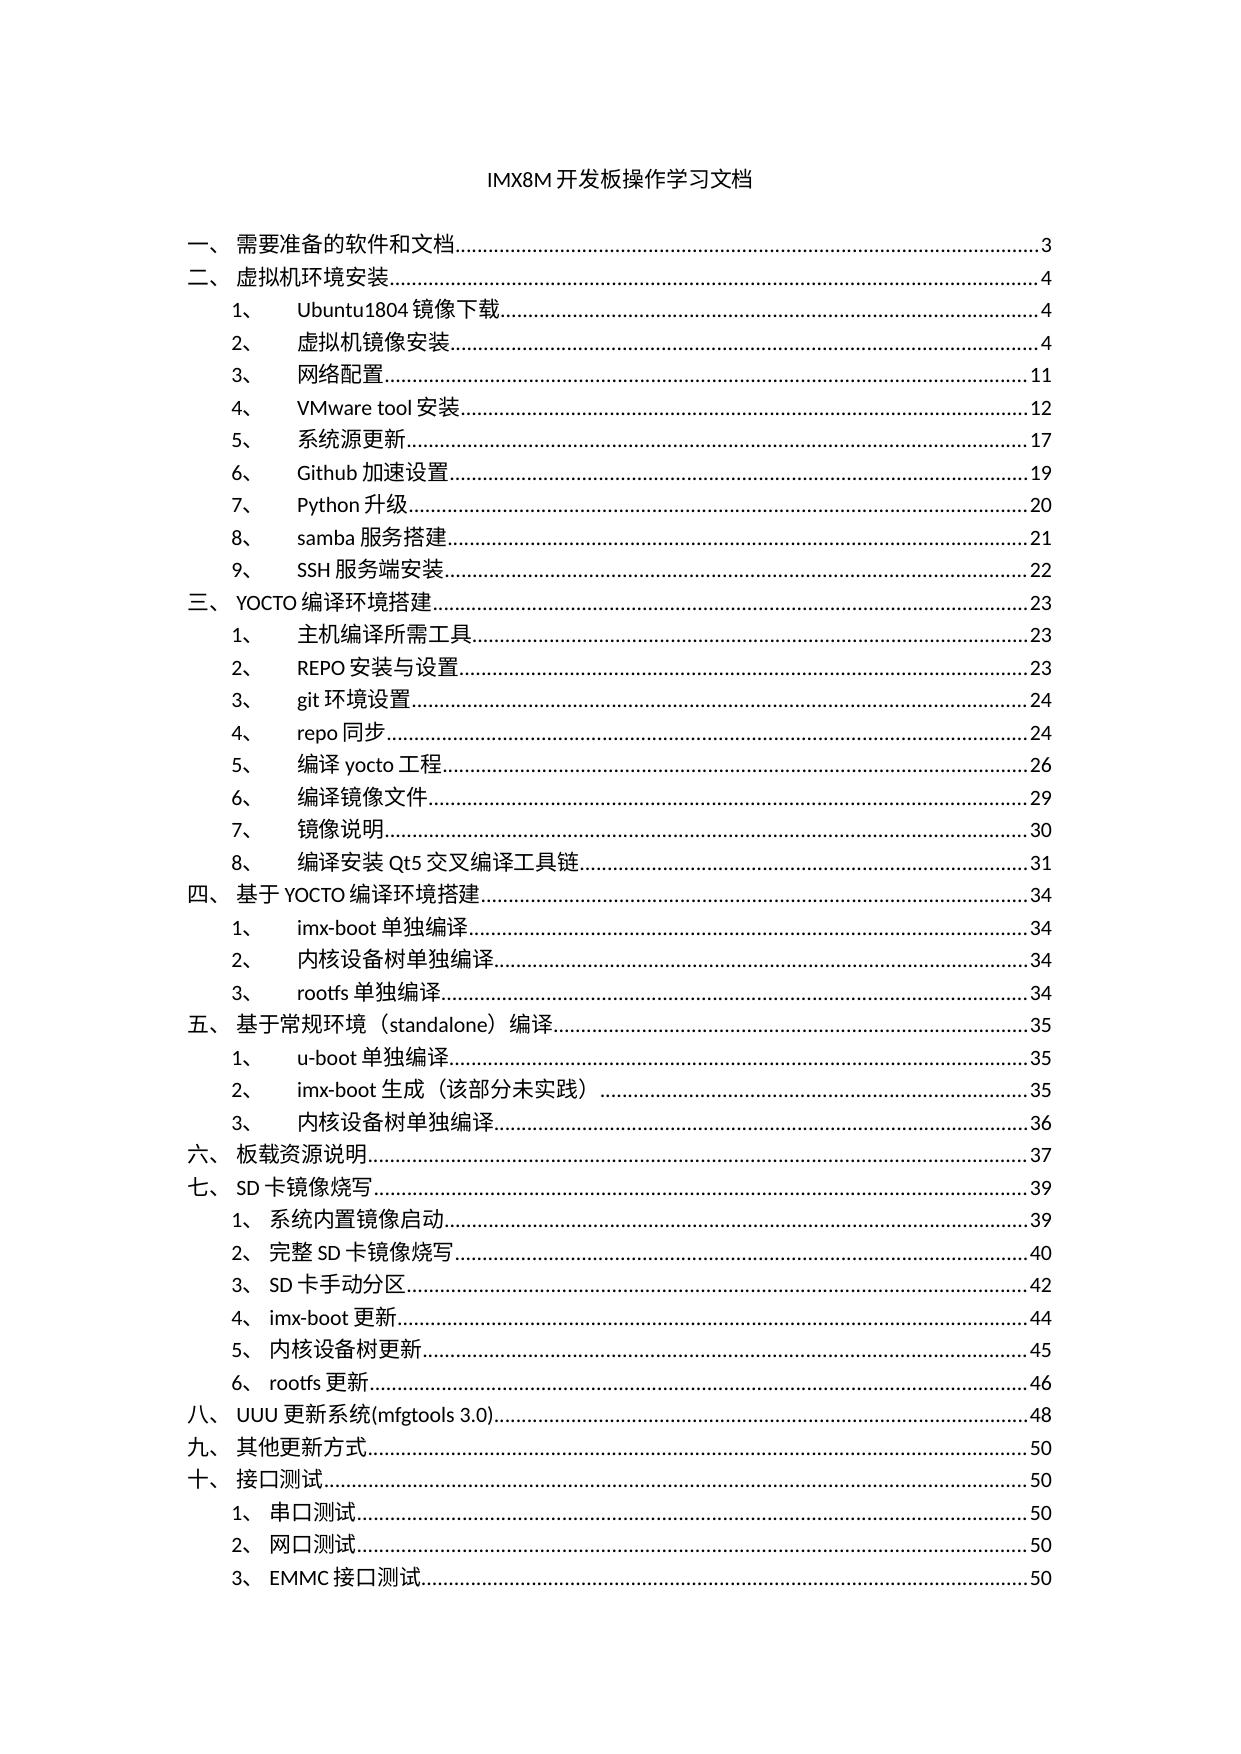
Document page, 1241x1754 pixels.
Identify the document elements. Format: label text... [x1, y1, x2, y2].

text 3、 内核设备树单独编译 36 [231, 1104, 1053, 1137]
text 3、 SD卡手动分区 42 [231, 1267, 1053, 1299]
text 1、 imx-boot单独编译 34 [231, 909, 1053, 942]
text 5、 内核设备树更新 45 [231, 1332, 1053, 1364]
text 6、 rootfs更新 46 [231, 1364, 1053, 1397]
text 六、 板载资源说明 37 [187, 1137, 1053, 1169]
text 3、 git环境设置 24 [231, 682, 1053, 714]
text 七、 SD卡镜像烧写 39 [187, 1169, 1053, 1202]
text 1、 Ubuntu1804镜像下载 4 [231, 292, 1053, 324]
text 十、 接口测试 50 [187, 1462, 1053, 1494]
text 6、 编译镜像文件 29 [231, 779, 1053, 812]
text 二、 虚拟机环境安装 4 [187, 259, 1053, 292]
text 3、 网络配置 11 [231, 357, 1053, 389]
text 九、 其他更新方式 50 [187, 1429, 1053, 1462]
text 三、 YOCTO编译环境搭建 23 [187, 584, 1053, 617]
text 一、 需要准备的软件和文档 3 [187, 227, 1053, 259]
text 八、 UUU 更新系统(mfgtools 3.0) 48 [187, 1397, 1053, 1429]
text 5、 编译yocto工程 26 [231, 747, 1053, 779]
text 3、 EMMC接口测试 50 [231, 1559, 1053, 1592]
text 1、 u-boot单独编译 35 [231, 1039, 1053, 1072]
text 四、 基于YOCTO编译环境搭建 34 [187, 877, 1053, 909]
text 5、 系统源更新 17 [231, 422, 1053, 454]
text 2、 虚拟机镜像安装 4 [231, 324, 1053, 357]
text 2、 网口测试 50 [231, 1527, 1053, 1559]
text 1、 串口测试 50 [231, 1494, 1053, 1527]
text 7、 镜像说明 30 [231, 812, 1053, 844]
text 3、 rootfs单独编译 34 [231, 974, 1053, 1007]
text 五、 基于常规环境（standalone）编译 35 [187, 1007, 1053, 1039]
text 2、 完整SD卡镜像烧写 40 [231, 1234, 1053, 1267]
text 2、 imx-boot生成（该部分未实践） 35 [231, 1072, 1053, 1104]
text 7、 Python升级 20 [231, 487, 1053, 519]
text 9、 SSH服务端安装 22 [231, 552, 1053, 584]
text 6、 Github加速设置 19 [231, 454, 1053, 487]
text 2、 内核设备树单独编译 34 [231, 942, 1053, 974]
text 1、 系统内置镜像启动 39 [231, 1202, 1053, 1234]
text 2、 REPO安装与设置 23 [231, 649, 1053, 682]
text 1、 主机编译所需工具 23 [231, 617, 1053, 649]
text 4、 imx-boot更新 44 [231, 1299, 1053, 1332]
text 4、 VMware tool安装 12 [231, 389, 1053, 422]
text 4、 repo同步 24 [231, 714, 1053, 747]
text 8、 samba服务搭建 21 [231, 519, 1053, 552]
text IMX8M开发板操作学习文档 [187, 162, 1053, 194]
text 8、 编译安装Qt5交叉编译工具链 31 [231, 844, 1053, 877]
